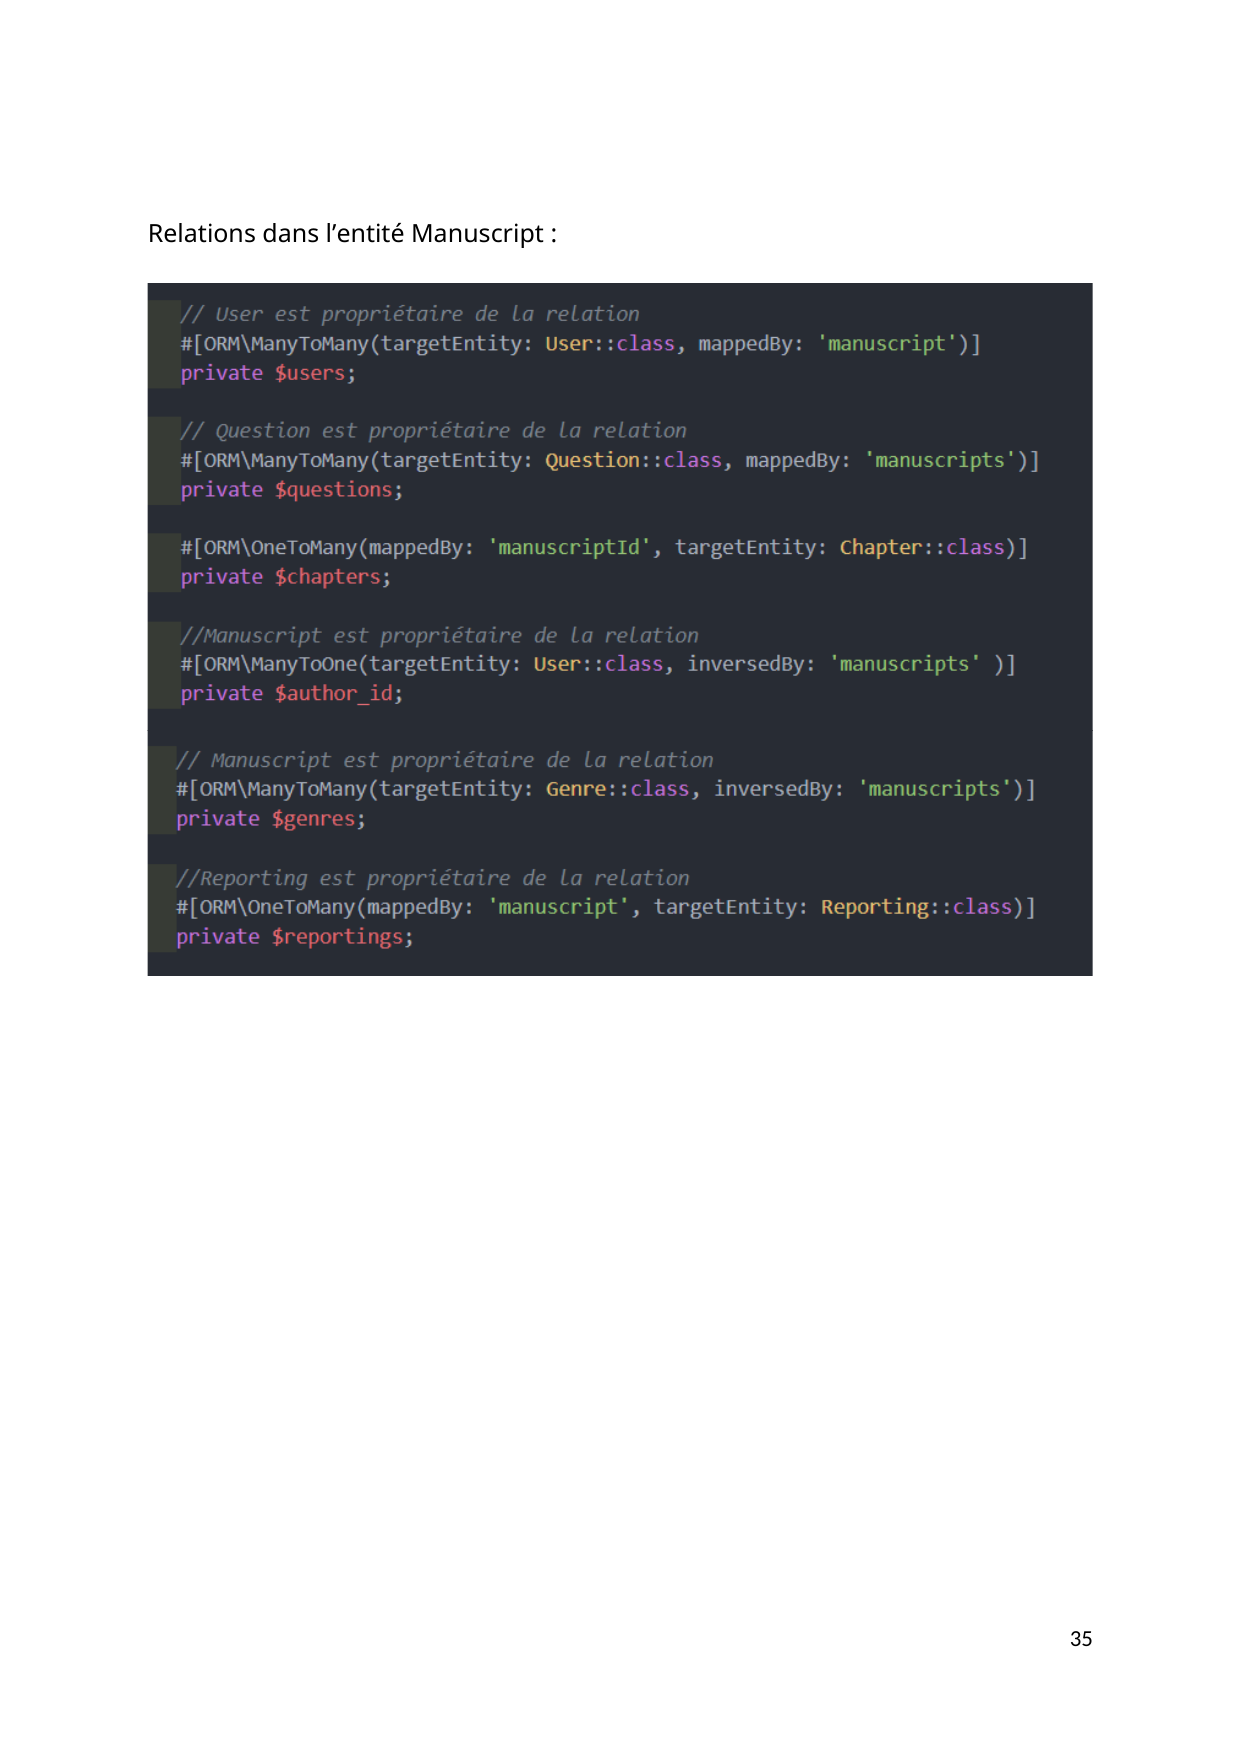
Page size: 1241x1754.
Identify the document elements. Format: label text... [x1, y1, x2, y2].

text Relations dans l’entité Manuscript : [148, 216, 1093, 250]
picture [147, 283, 1093, 976]
